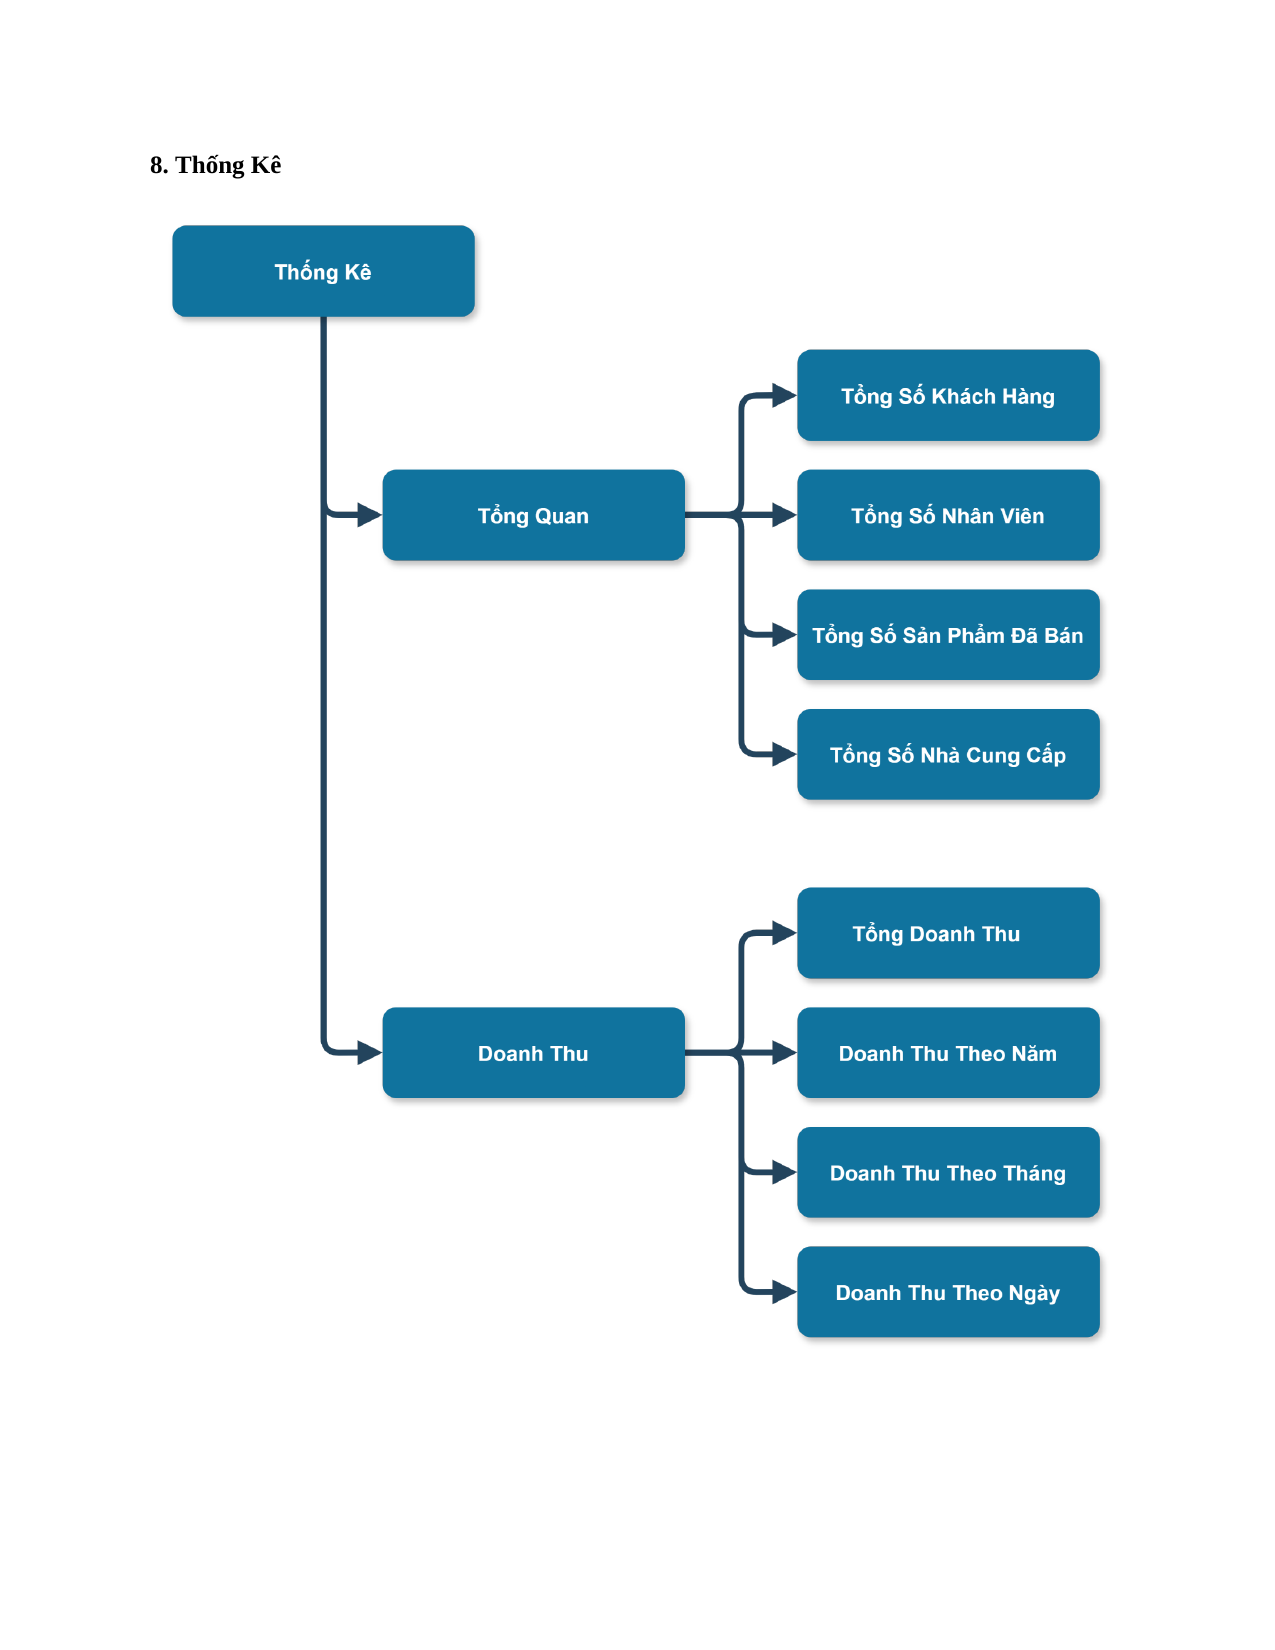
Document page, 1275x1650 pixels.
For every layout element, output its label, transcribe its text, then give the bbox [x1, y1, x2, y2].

picture [150, 206, 1125, 1365]
subtitle 8. Thống Kê [150, 150, 1125, 179]
